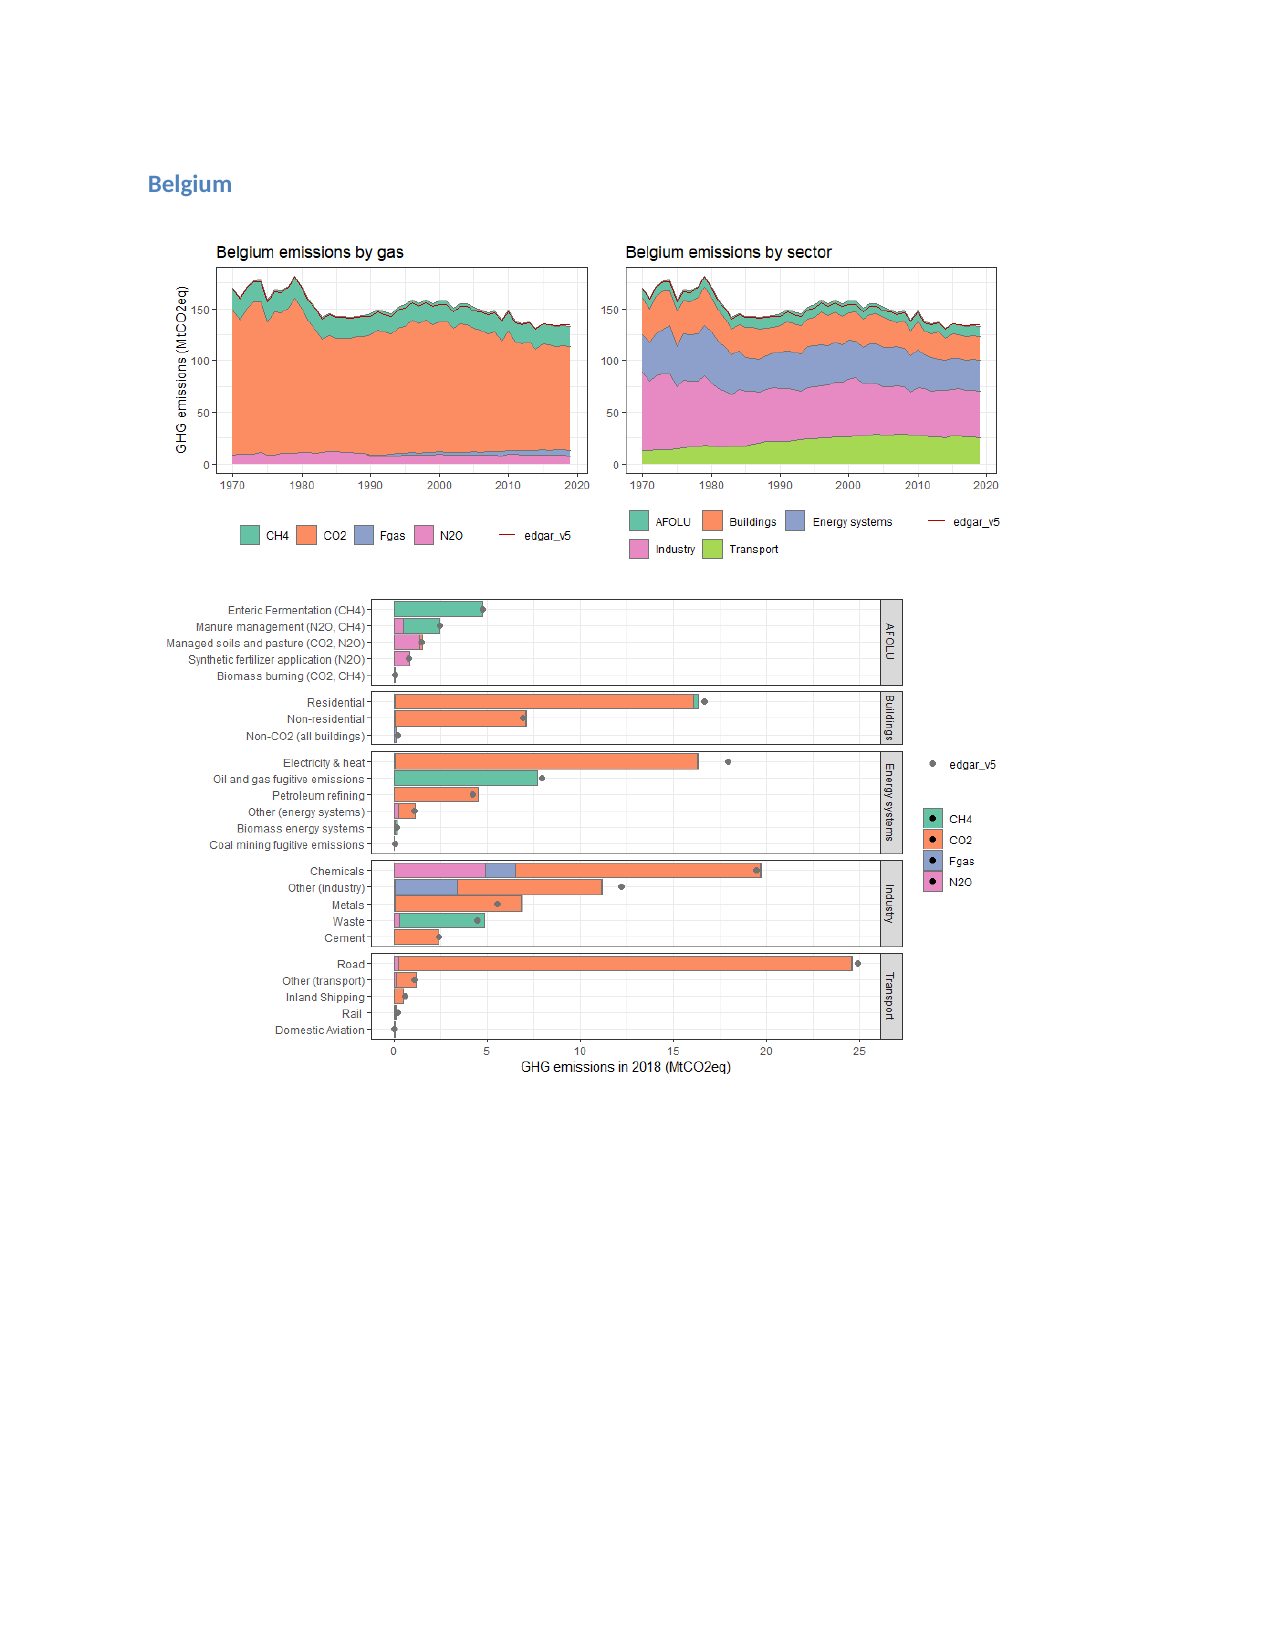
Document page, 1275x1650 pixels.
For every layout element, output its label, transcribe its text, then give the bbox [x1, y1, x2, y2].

picture [147, 217, 1023, 1093]
subtitle Belgium [148, 168, 1127, 199]
